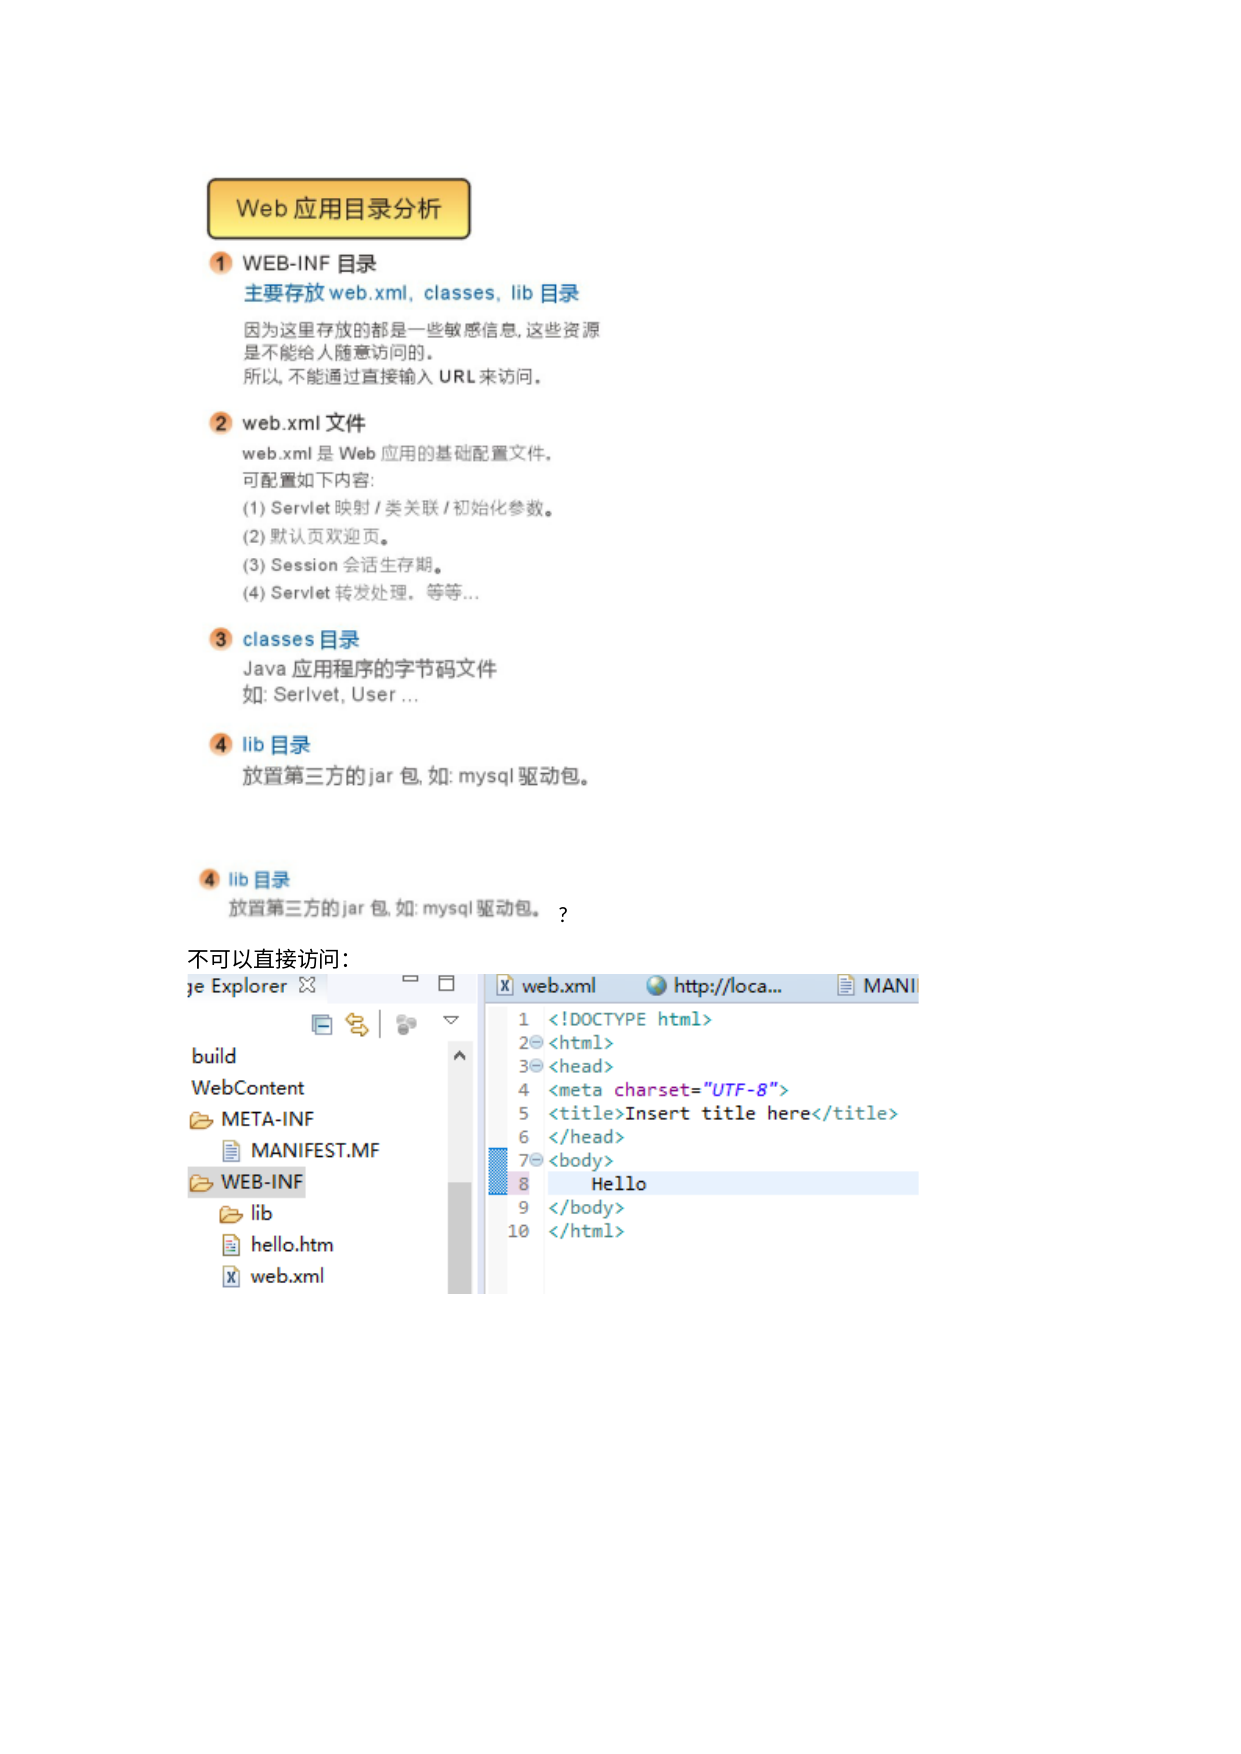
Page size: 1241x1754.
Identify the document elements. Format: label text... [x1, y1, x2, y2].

text 不可以直接访问： [187, 942, 1053, 974]
picture [187, 974, 919, 1294]
picture [187, 858, 558, 923]
picture [187, 162, 649, 820]
